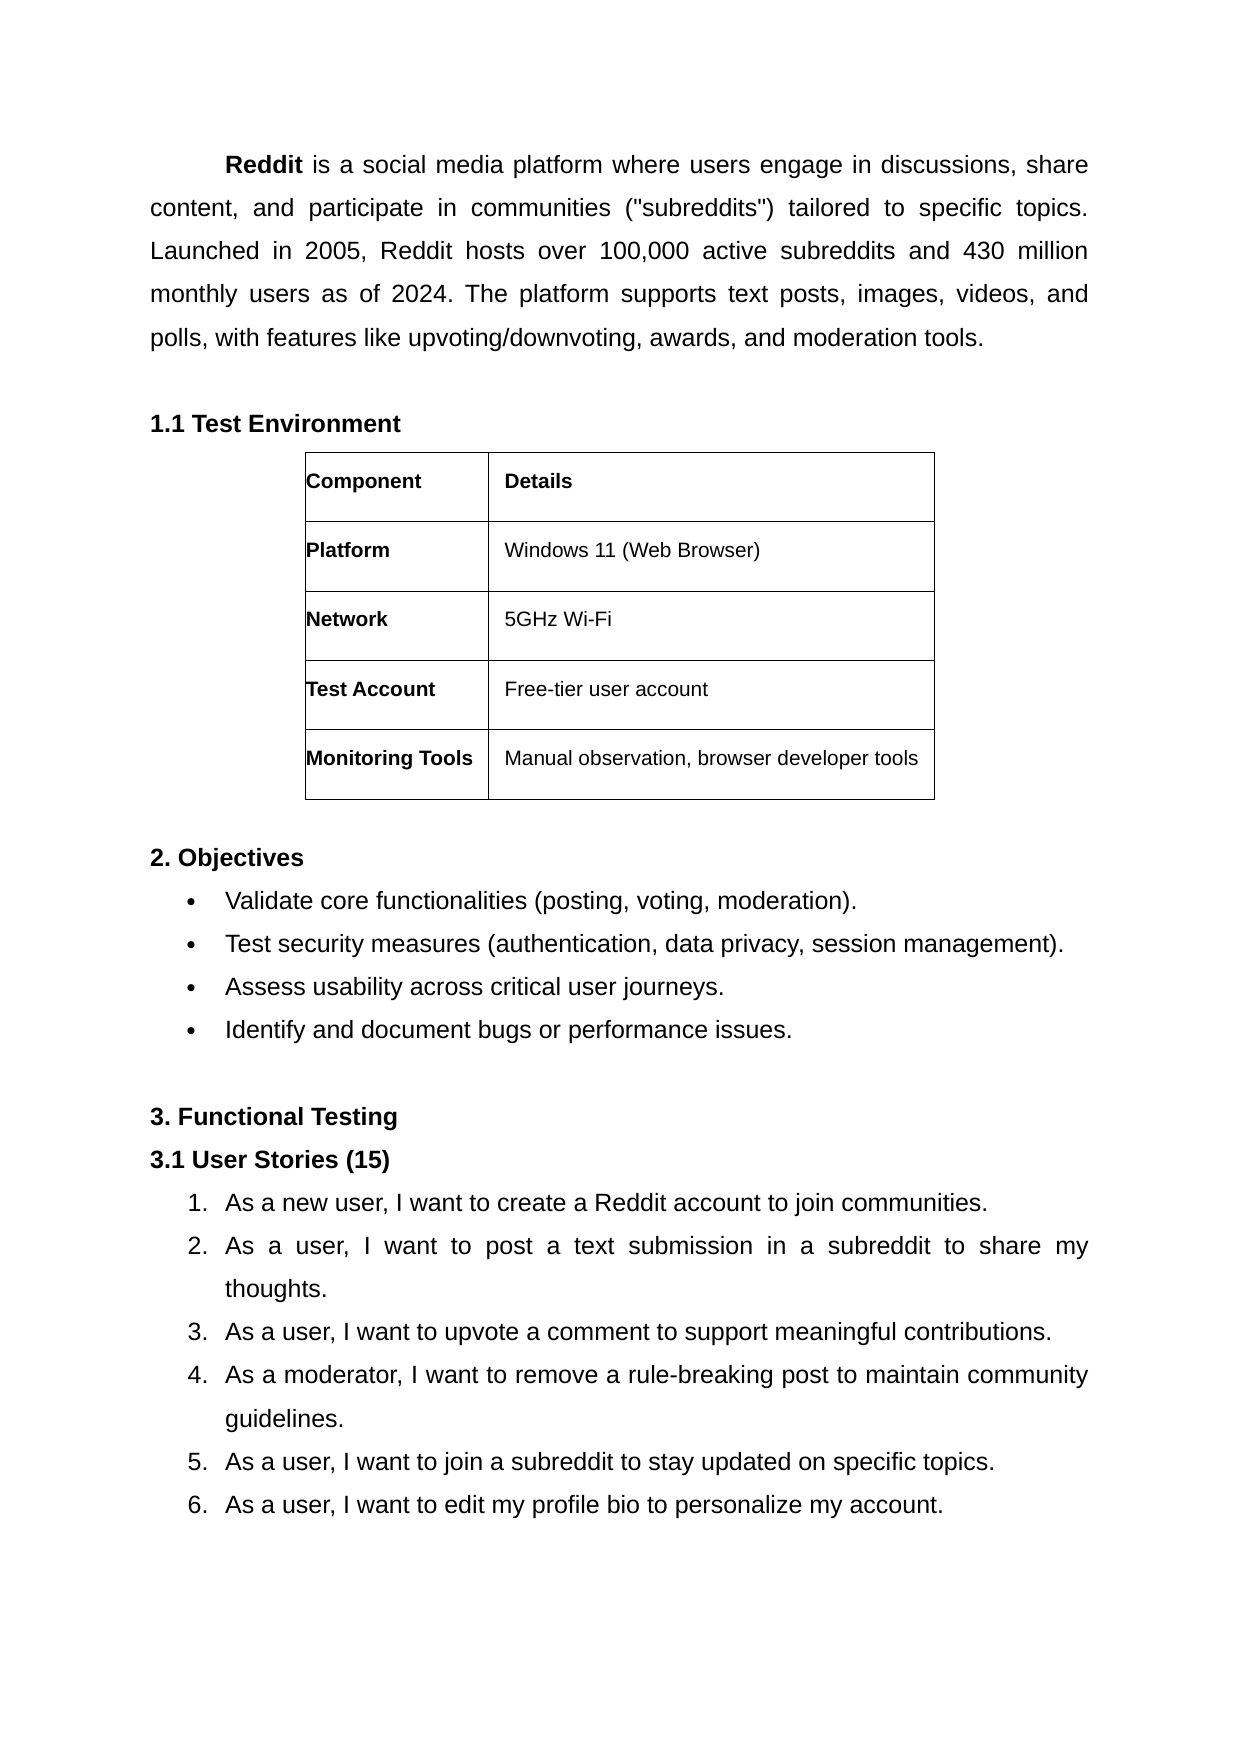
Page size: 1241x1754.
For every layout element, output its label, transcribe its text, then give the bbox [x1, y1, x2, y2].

table_cell Monitoring Tools [306, 730, 488, 799]
list As a user, I want to join a subreddit to stay updated on specific topics. [187, 1447, 1090, 1475]
text Reddit is a social media platform where users engage in discussions, share content, and participate in communities ("subreddits") tailored to specific topics. Launched in 2005, Reddit hosts over 100,000 active subreddits and 430 million monthly users as of 2024. The platform supports text posts, images, videos, and polls, with features like upvoting/downvoting, awards, and moderation tools. [150, 150, 1090, 351]
list Test security measures (authentication, data privacy, session management). [187, 929, 1090, 958]
list As a user, I want to edit my profile bio to personalize my account. [187, 1490, 1090, 1518]
list As a new user, I want to create a Reddit account to join communities. [187, 1188, 1090, 1217]
list As a moderator, I want to remove a rule-breaking post to maintain community guidelines. [187, 1360, 1090, 1432]
list As a user, I want to upvote a comment to support meaningful contributions. [187, 1317, 1090, 1346]
list Identify and document bugs or performance issues. [187, 1015, 1090, 1044]
table_header Component [306, 453, 488, 521]
table_cell Manual observation, browser developer tools [489, 730, 934, 799]
text 1.1 Test Environment [150, 409, 1090, 437]
list As a user, I want to post a text submission in a subreddit to share my thoughts. [187, 1231, 1090, 1303]
table_cell Platform [306, 522, 488, 591]
table_cell Windows 11 (Web Browser) [489, 522, 934, 591]
table_cell Network [306, 592, 488, 660]
text 3. Functional Testing [150, 1102, 1090, 1130]
table_cell Free-tier user account [489, 661, 934, 729]
text 3.1 User Stories (15) [150, 1145, 1090, 1173]
table_cell Test Account [306, 661, 488, 729]
table_cell 5GHz Wi-Fi [489, 592, 934, 660]
list Validate core functionalities (posting, voting, moderation). [187, 886, 1090, 915]
list Assess usability across critical user journeys. [187, 972, 1090, 1001]
table_header Details [489, 453, 934, 521]
text 2. Objectives [150, 843, 1090, 872]
